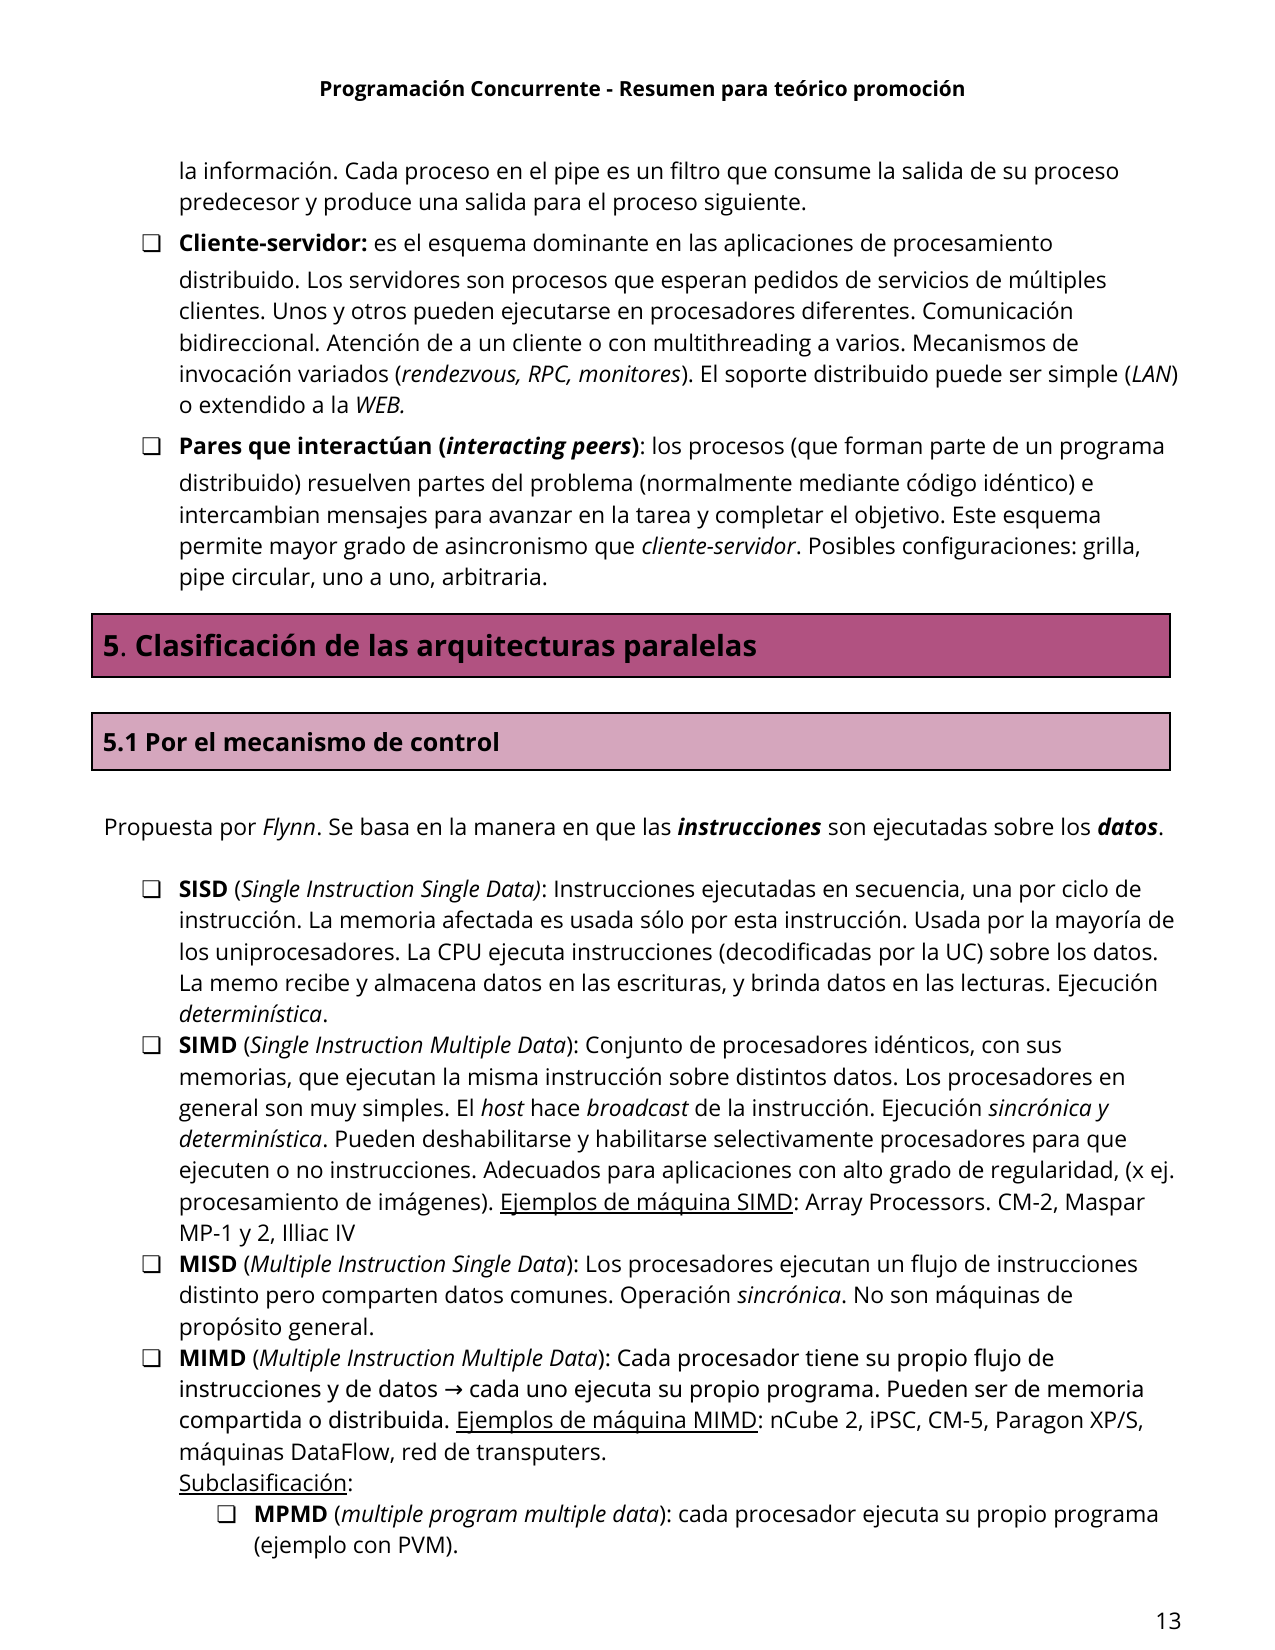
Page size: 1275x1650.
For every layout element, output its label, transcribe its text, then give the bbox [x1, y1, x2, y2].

text Subclasificación: [178, 1467, 1181, 1498]
list SISD (Single Instruction Single Data): Instrucciones ejecutadas en secuencia, una por ciclo de instrucción. La memoria afectada es usada sólo por esta instrucción. Usada por la mayoría de los uniprocesadores. La CPU ejecuta instrucciones (decodificadas por la UC) sobre los datos. La memo recibe y almacena datos en las escrituras, y brinda datos en las lecturas. Ejecución determinística. [141, 873, 1181, 1029]
list MISD (Multiple Instruction Single Data): Los procesadores ejecutan un flujo de instrucciones distinto pero comparten datos comunes. Operación sincrónica. No son máquinas de propósito general. [141, 1248, 1181, 1342]
table_header 5.1 Por el mecanismo de control [93, 714, 1169, 769]
list MIMD (Multiple Instruction Multiple Data): Cada procesador tiene su propio flujo de instrucciones y de datos → cada uno ejecuta su propio programa. Pueden ser de memoria compartida o distribuida. Ejemplos de máquina MIMD: nCube 2, iPSC, CM-5, Paragon XP/S, máquinas DataFlow, red de transputers. [141, 1342, 1181, 1467]
text Propuesta por Flynn. Se basa en la manera en que las instrucciones son ejecutadas sobre los datos. [103, 811, 1181, 842]
list Pares que interactúan (interacting peers): los procesos (que forman parte de un programa distribuido) resuelven partes del problema (normalmente mediante código idéntico) e intercambian mensajes para avanzar en la tarea y completar el objetivo. Este esquema permite mayor grado de asincronismo que cliente-servidor. Posibles configuraciones: grilla, pipe circular, uno a uno, arbitraria. [141, 420, 1181, 592]
table_header 5. Clasificación de las arquitecturas paralelas [93, 615, 1169, 676]
list Cliente-servidor: es el esquema dominante en las aplicaciones de procesamiento distribuido. Los servidores son procesos que esperan pedidos de servicios de múltiples clientes. Unos y otros pueden ejecutarse en procesadores diferentes. Comunicación bidireccional. Atención de a un cliente o con multithreading a varios. Mecanismos de invocación variados (rendezvous, RPC, monitores). El soporte distribuido puede ser simple (LAN) o extendido a la WEB. [141, 217, 1181, 420]
list MPMD (multiple program multiple data): cada procesador ejecuta su propio programa (ejemplo con PVM). [216, 1498, 1181, 1561]
list SIMD (Single Instruction Multiple Data): Conjunto de procesadores idénticos, con sus memorias, que ejecutan la misma instrucción sobre distintos datos. Los procesadores en general son muy simples. El host hace broadcast de la instrucción. Ejecución sincrónica y determinística. Pueden deshabilitarse y habilitarse selectivamente procesadores para que ejecuten o no instrucciones. Adecuados para aplicaciones con alto grado de regularidad, (x ej. procesamiento de imágenes). Ejemplos de máquina SIMD: Array Processors. CM-2, Maspar MP-1 y 2, Illiac IV [141, 1029, 1181, 1248]
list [141, 154, 1181, 217]
